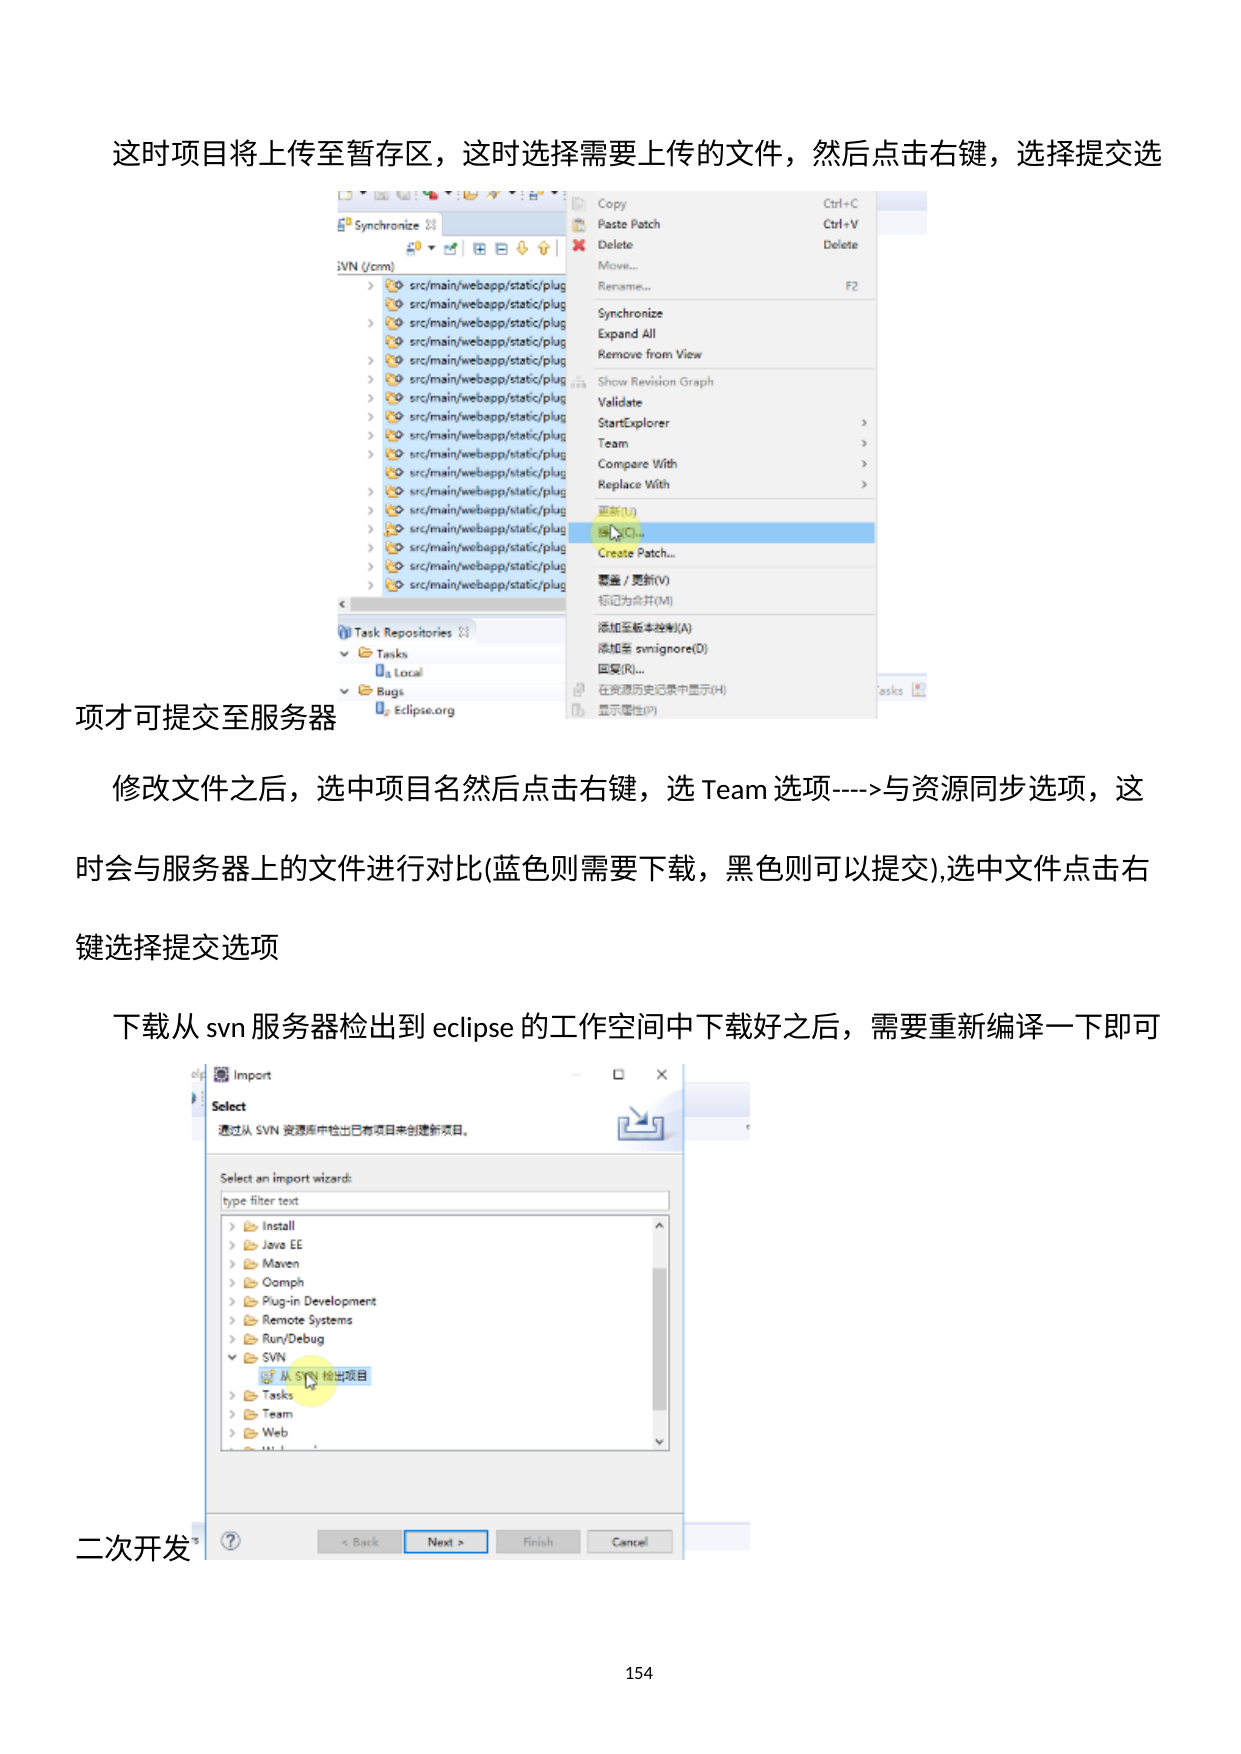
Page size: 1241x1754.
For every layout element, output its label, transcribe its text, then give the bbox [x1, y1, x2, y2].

text 修改文件之后，选中项目名然后点击右键，选Team选项---->与资源同步选项，这时会与服务器上的文件进行对比(蓝色则需要下载，黑色则可以提交),选中文件点击右键选择提交选项 [75, 747, 1165, 985]
picture [337, 191, 928, 719]
picture [191, 1064, 750, 1560]
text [75, 985, 1165, 1581]
